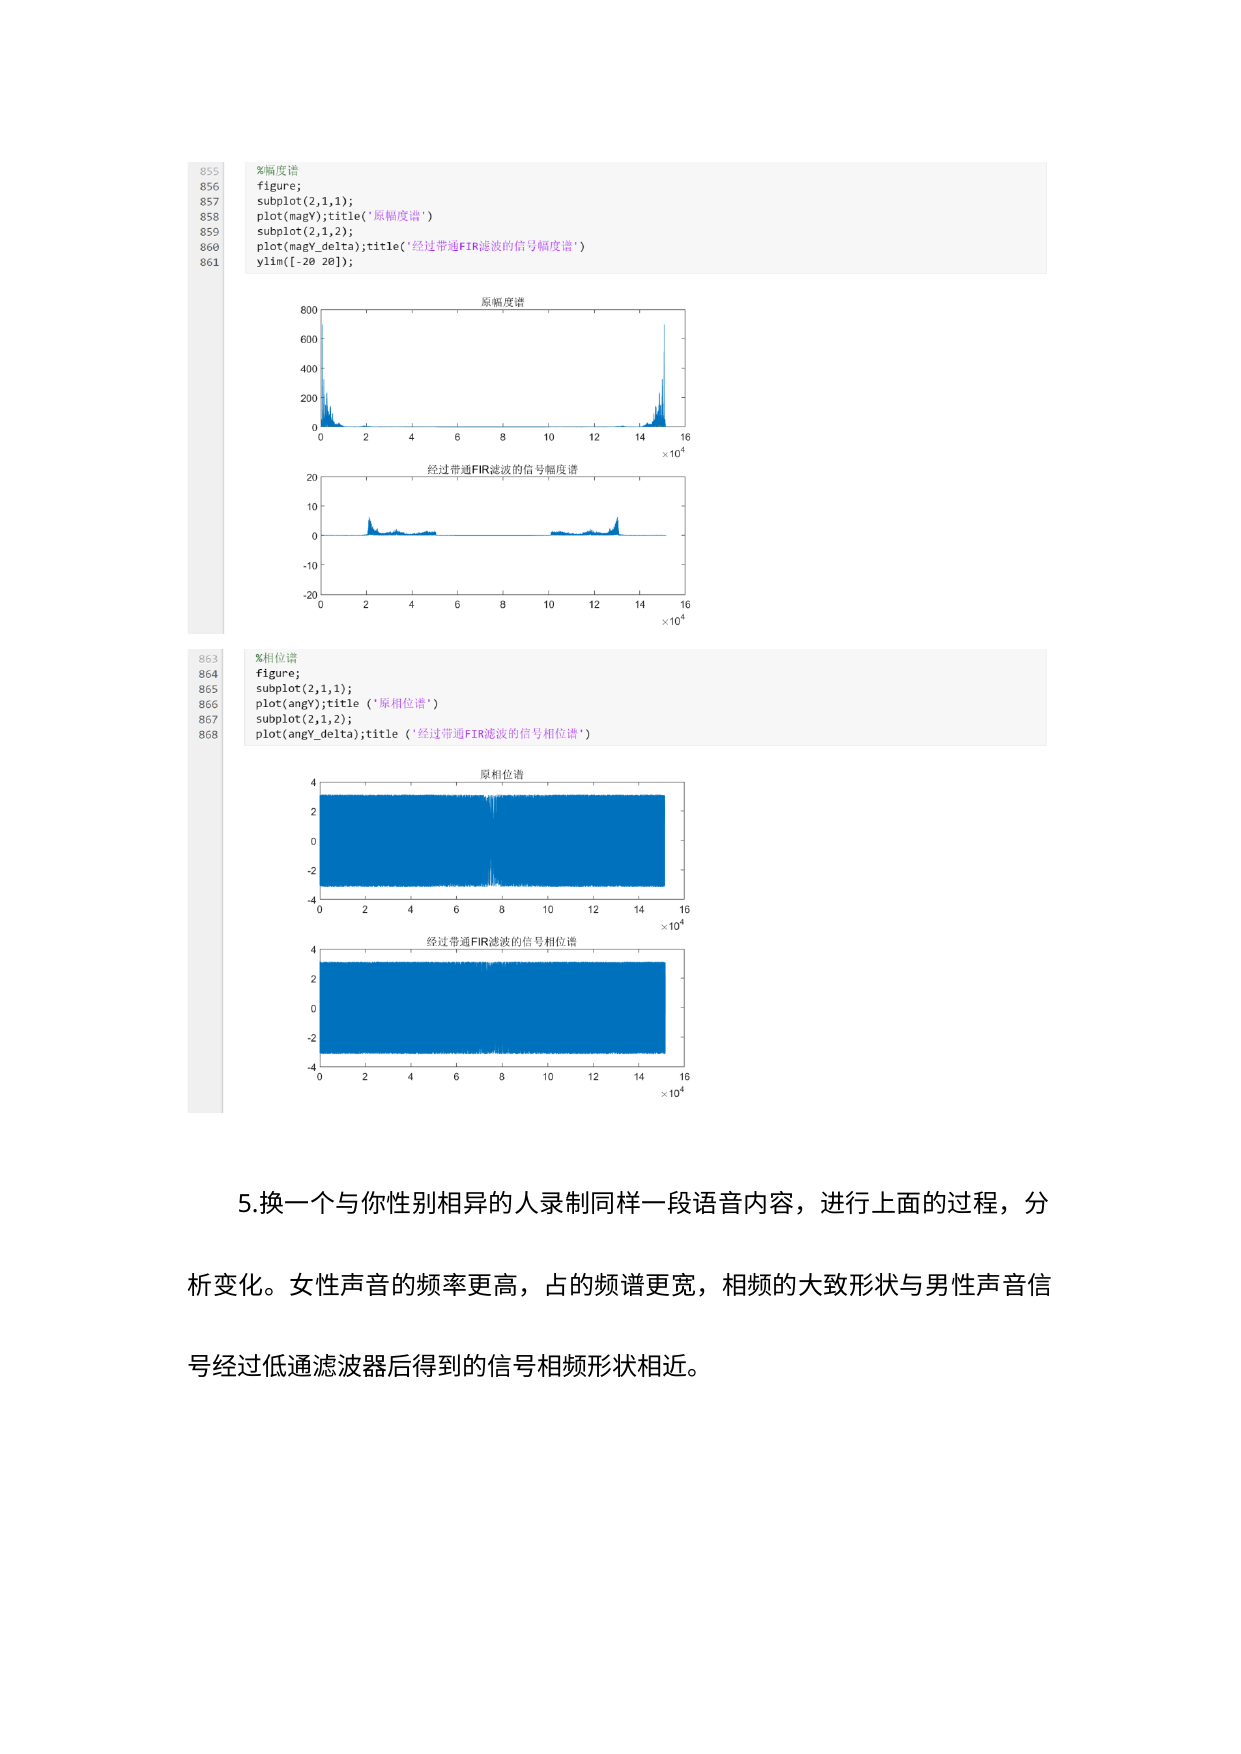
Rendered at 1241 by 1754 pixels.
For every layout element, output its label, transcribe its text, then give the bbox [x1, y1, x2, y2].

picture [187, 649, 1053, 1113]
text 5.换一个与你性别相异的人录制同样一段语音内容，进行上面的过程，分析变化。女性声音的频率更高，占的频谱更宽，相频的大致形状与男性声音信号经过低通滤波器后得到的信号相频形状相近。 [187, 1169, 1053, 1397]
picture [187, 162, 1053, 634]
